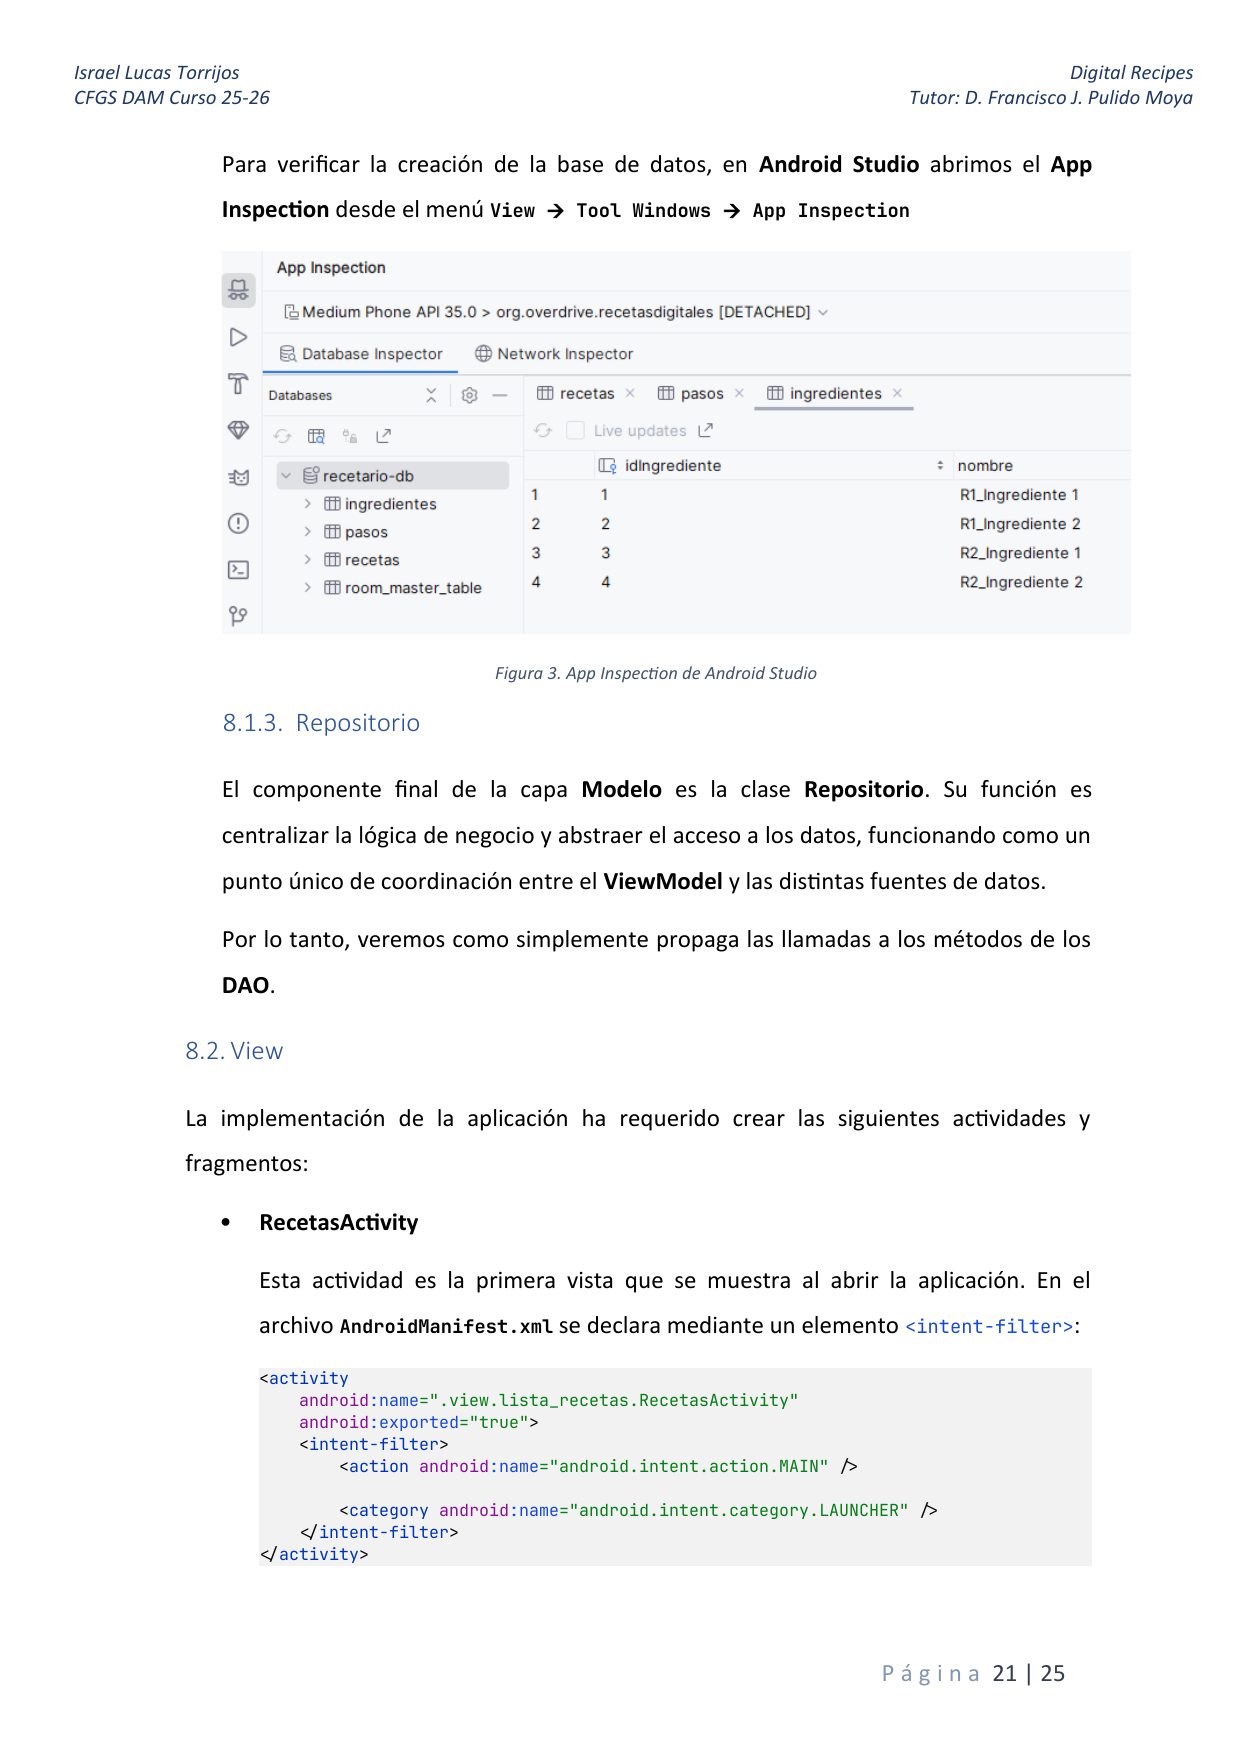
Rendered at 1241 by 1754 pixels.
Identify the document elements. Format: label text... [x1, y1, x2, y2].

text <activity android:name=".view.lista_recetas.RecetasActivity" android:exported="true"> <intent-filter> <action android:name="android.intent.action.MAIN" /> <category android:name="android.intent.category.LAUNCHER" /> </intent-filter> </activity> [259, 1368, 1092, 1566]
text RecetasActivity [222, 1206, 1092, 1236]
text Figura 3. App Inspection de Android Studio [222, 662, 1092, 684]
text Por lo tanto, veremos como simplemente propaga las llamadas a los métodos de los DAO. [222, 923, 1092, 999]
text La implementación de la aplicación ha requerido crear las siguientes actividades y fragmentos: [185, 1102, 1092, 1178]
picture [221, 251, 1131, 634]
text Esta actividad es la primera vista que se muestra al abrir la aplicación. En el archivo AndroidManifest.xml se declara mediante un elemento <intent-filter>: [259, 1264, 1092, 1340]
text El componente final de la capa Modelo es la clase Repositorio. Su función es centralizar la lógica de negocio y abstraer el acceso a los datos, funcionando como un punto único de coordinación entre el ViewModel y las distintas fuentes de datos. [222, 773, 1092, 896]
subtitle View [185, 1033, 1092, 1066]
text Para verificar la creación de la base de datos, en Android Studio abrimos el App Inspection desde el menú View Tool Windows App Inspection [222, 148, 1092, 224]
subtitle Repositorio [223, 705, 1092, 738]
